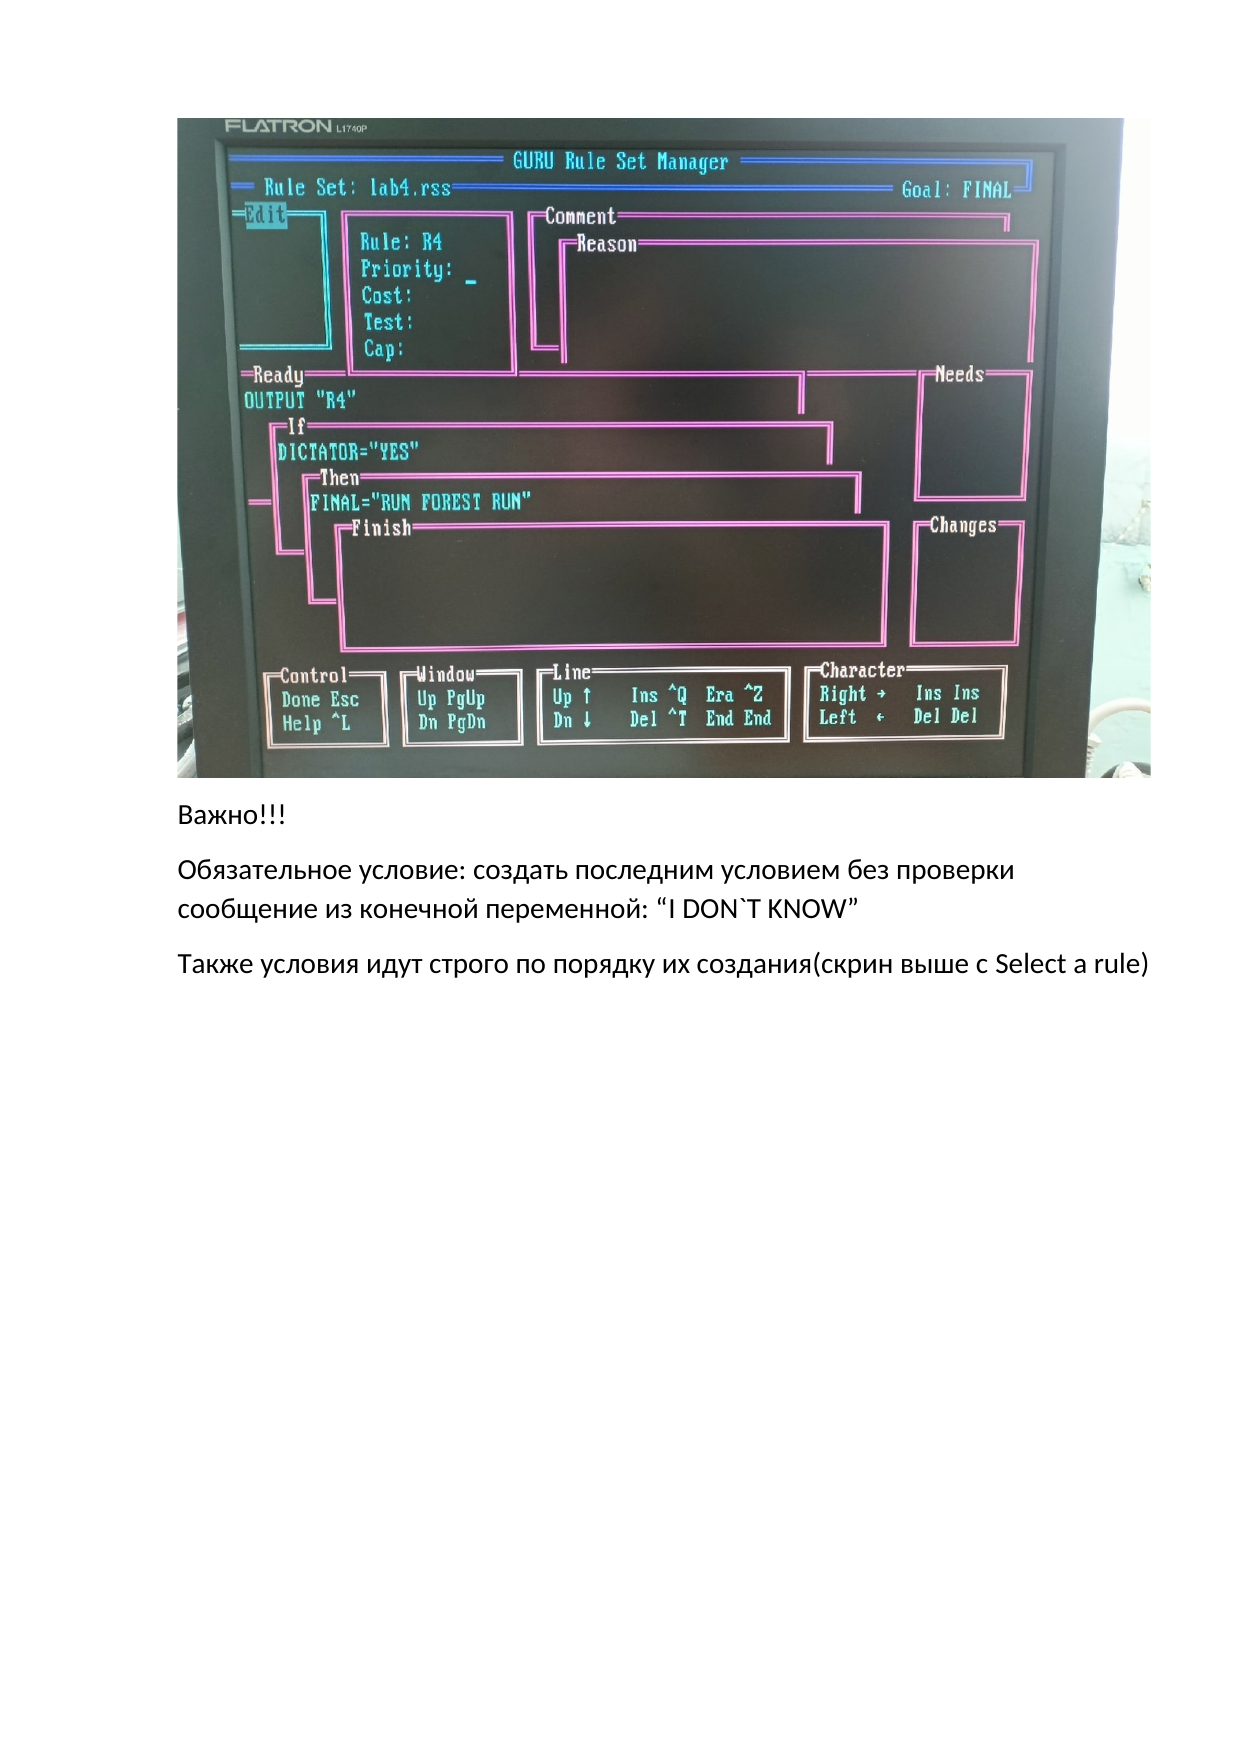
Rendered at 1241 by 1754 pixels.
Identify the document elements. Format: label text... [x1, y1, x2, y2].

picture [177, 118, 1151, 778]
text Важно!!! [177, 796, 1152, 832]
text Обязательное условие: создать последним условием без проверки сообщение из конечной переменной: “I DON`T KNOW” [177, 851, 1152, 926]
text Также условия идут строго по порядку их создания(скрин выше с Select a rule) [177, 945, 1152, 981]
